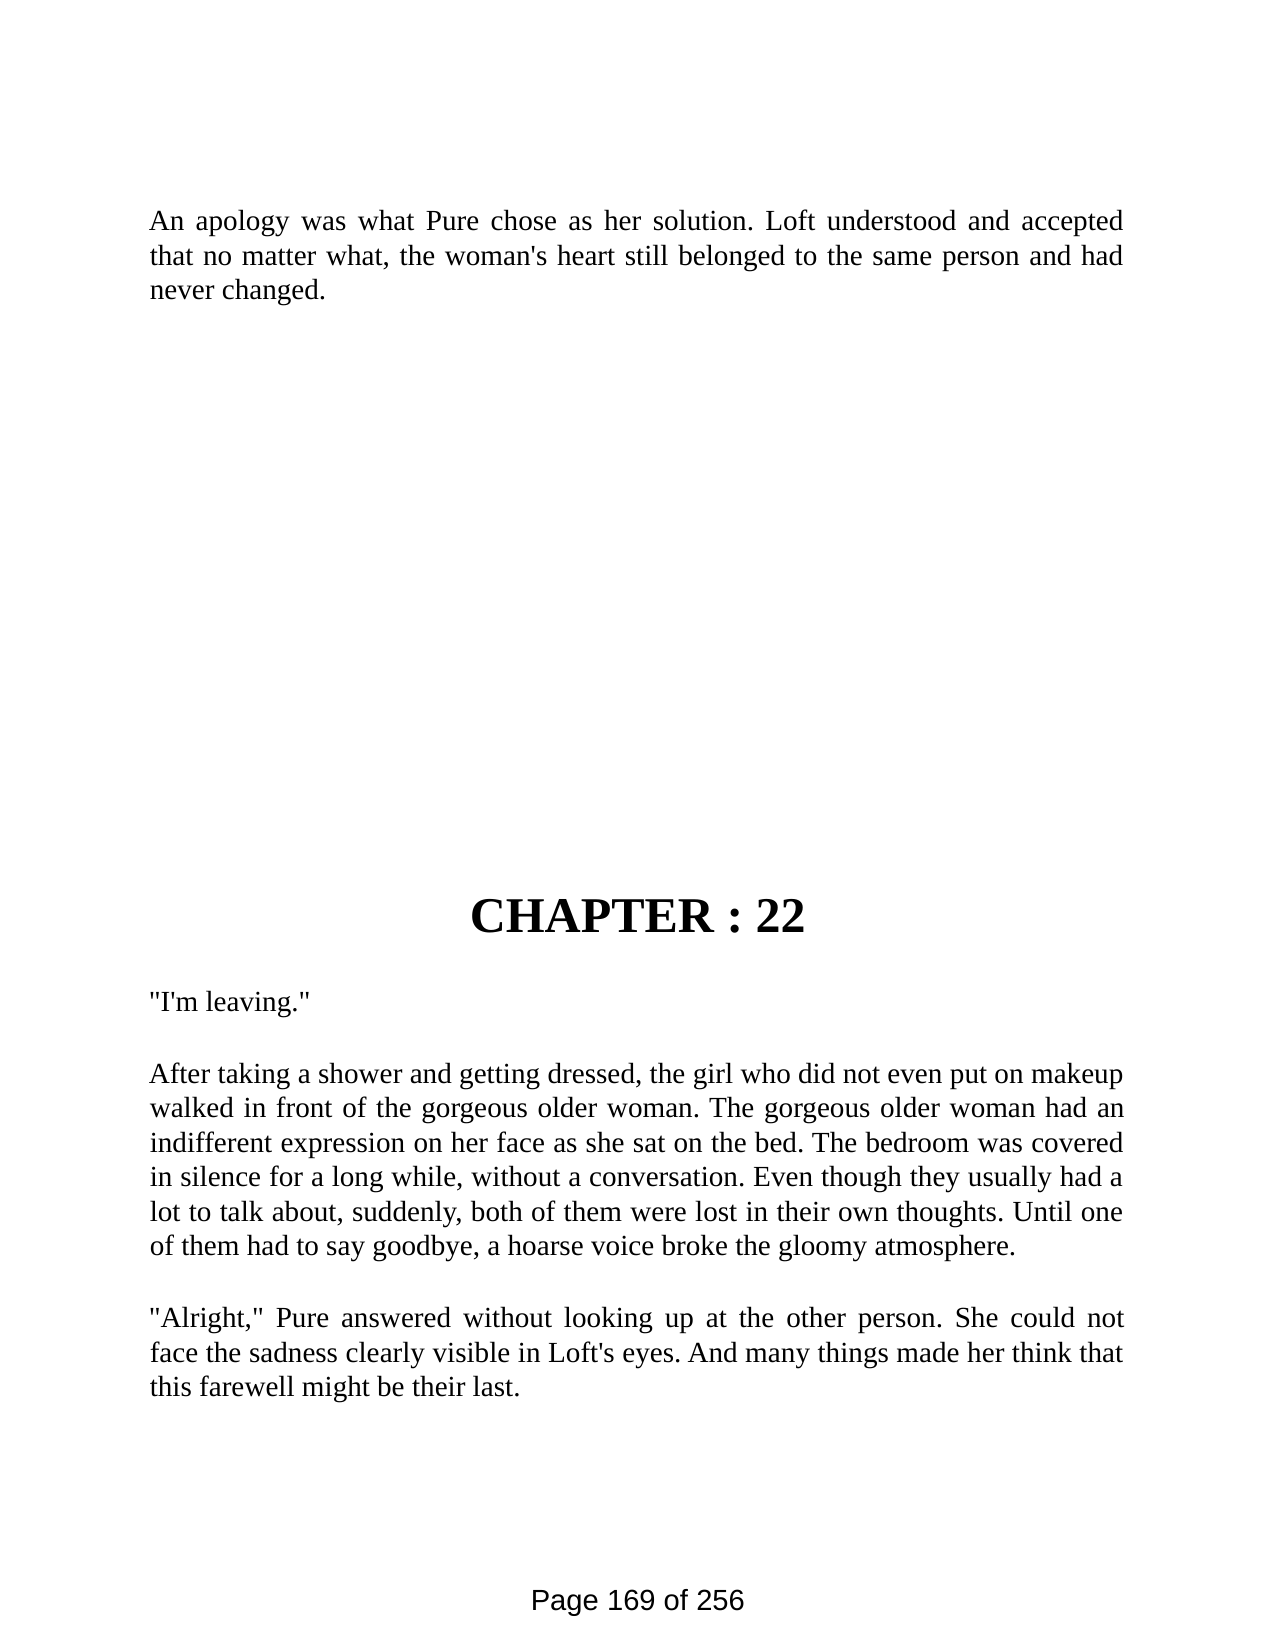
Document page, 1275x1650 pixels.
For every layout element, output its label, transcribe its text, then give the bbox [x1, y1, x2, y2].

text After taking a shower and getting dressed, the girl who did not even put on makeup walked in front of the gorgeous older woman. The gorgeous older woman had an indifferent expression on her face as she sat on the bed. The bedroom was covered in silence for a long while, without a conversation. Even though they usually had a lot to talk about, suddenly, both of them were lost in their own thoughts. Until one of them had to say goodbye, a hoarse voice broke the gloomy atmosphere. [148, 1056, 1125, 1262]
subtitle CHAPTER : 22 [150, 886, 1125, 943]
text "I'm leaving." [148, 984, 1125, 1018]
text An apology was what Pure chose as her solution. Loft understood and accepted that no matter what, the woman's heart still belonged to the same person and had never changed. [148, 203, 1125, 306]
text "Alright," Pure answered without looking up at the other person. She could not face the sadness clearly visible in Loft's eyes. And many things made her think that this farewell might be their last. [148, 1300, 1125, 1403]
